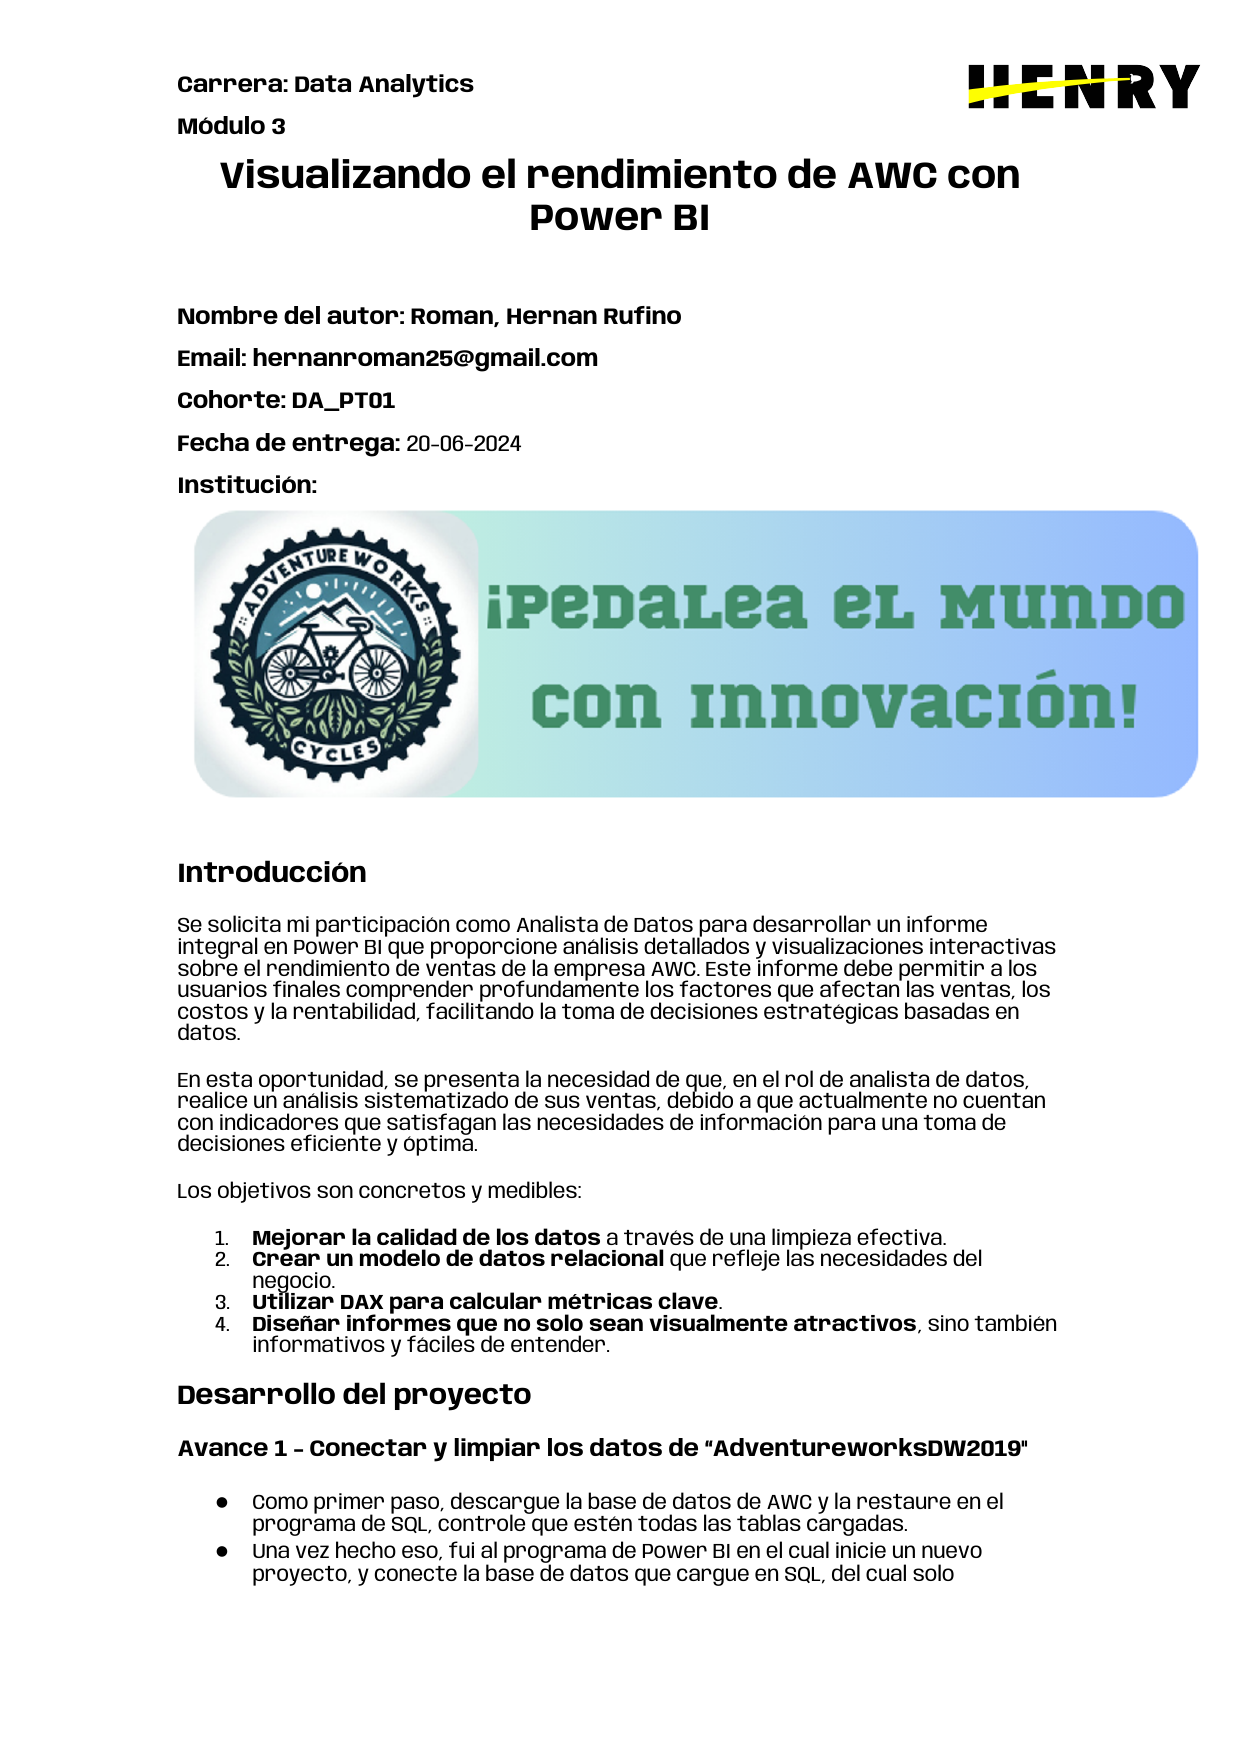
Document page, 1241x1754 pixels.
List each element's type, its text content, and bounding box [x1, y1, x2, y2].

list Como primer paso, descargue la base de datos de AWC y la restaure en el programa de SQL, controle que estén todas las tablas cargadas. [215, 1487, 1063, 1536]
text Email: hernanroman25@gmail.com [177, 348, 1063, 372]
subtitle Los objetivos son concretos y medibles: [177, 1182, 1063, 1203]
subtitle En esta oportunidad, se presenta la necesidad de que, en el rol de analista de datos, realice un análisis sistematizado de sus ventas, debido a que actualmente no cuentan con indicadores que satisfagan las necesidades de información para una toma de decisiones eficiente y óptima. [177, 1071, 1063, 1157]
text Institución: [177, 475, 1063, 501]
subtitle Se solicita mi participación como Analista de Datos para desarrollar un informe integral en Power BI que proporcione análisis detallados y visualizaciones interactivas sobre el rendimiento de ventas de la empresa AWC. Este informe debe permitir a los usuarios finales comprender profundamente los factores que afectan las ventas, los costos y la rentabilidad, facilitando la toma de decisiones estratégicas basadas en datos. [177, 916, 1063, 1046]
subtitle Mejorar la calidad de los datos a través de una limpieza efectiva. [215, 1228, 1063, 1250]
text Nombre del autor: Roman, Hernan Rufino [177, 306, 1063, 329]
text Avance 1 - Conectar y limpiar los datos de “AdventureworksDW2019" [177, 1438, 1063, 1462]
subtitle Desarrollo del proyecto [177, 1383, 1063, 1411]
subtitle Crear un modelo de datos relacional que refleje las necesidades del negocio. [215, 1250, 1063, 1293]
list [215, 1536, 1063, 1586]
text Visualizando el rendimiento de AWC con Power BI [177, 158, 1063, 239]
subtitle Diseñar informes que no solo sean visualmente atractivos, sino también informativos y fáciles de entender. [215, 1315, 1063, 1358]
subtitle Utilizar DAX para calcular métricas clave. [215, 1293, 1063, 1315]
text Cohorte: DA_PT01 [177, 390, 1063, 414]
picture [177, 501, 1205, 800]
subtitle Introducción [177, 861, 1063, 889]
picture [949, 30, 1232, 140]
text Fecha de entrega: 20-06-2024 [177, 433, 1063, 456]
